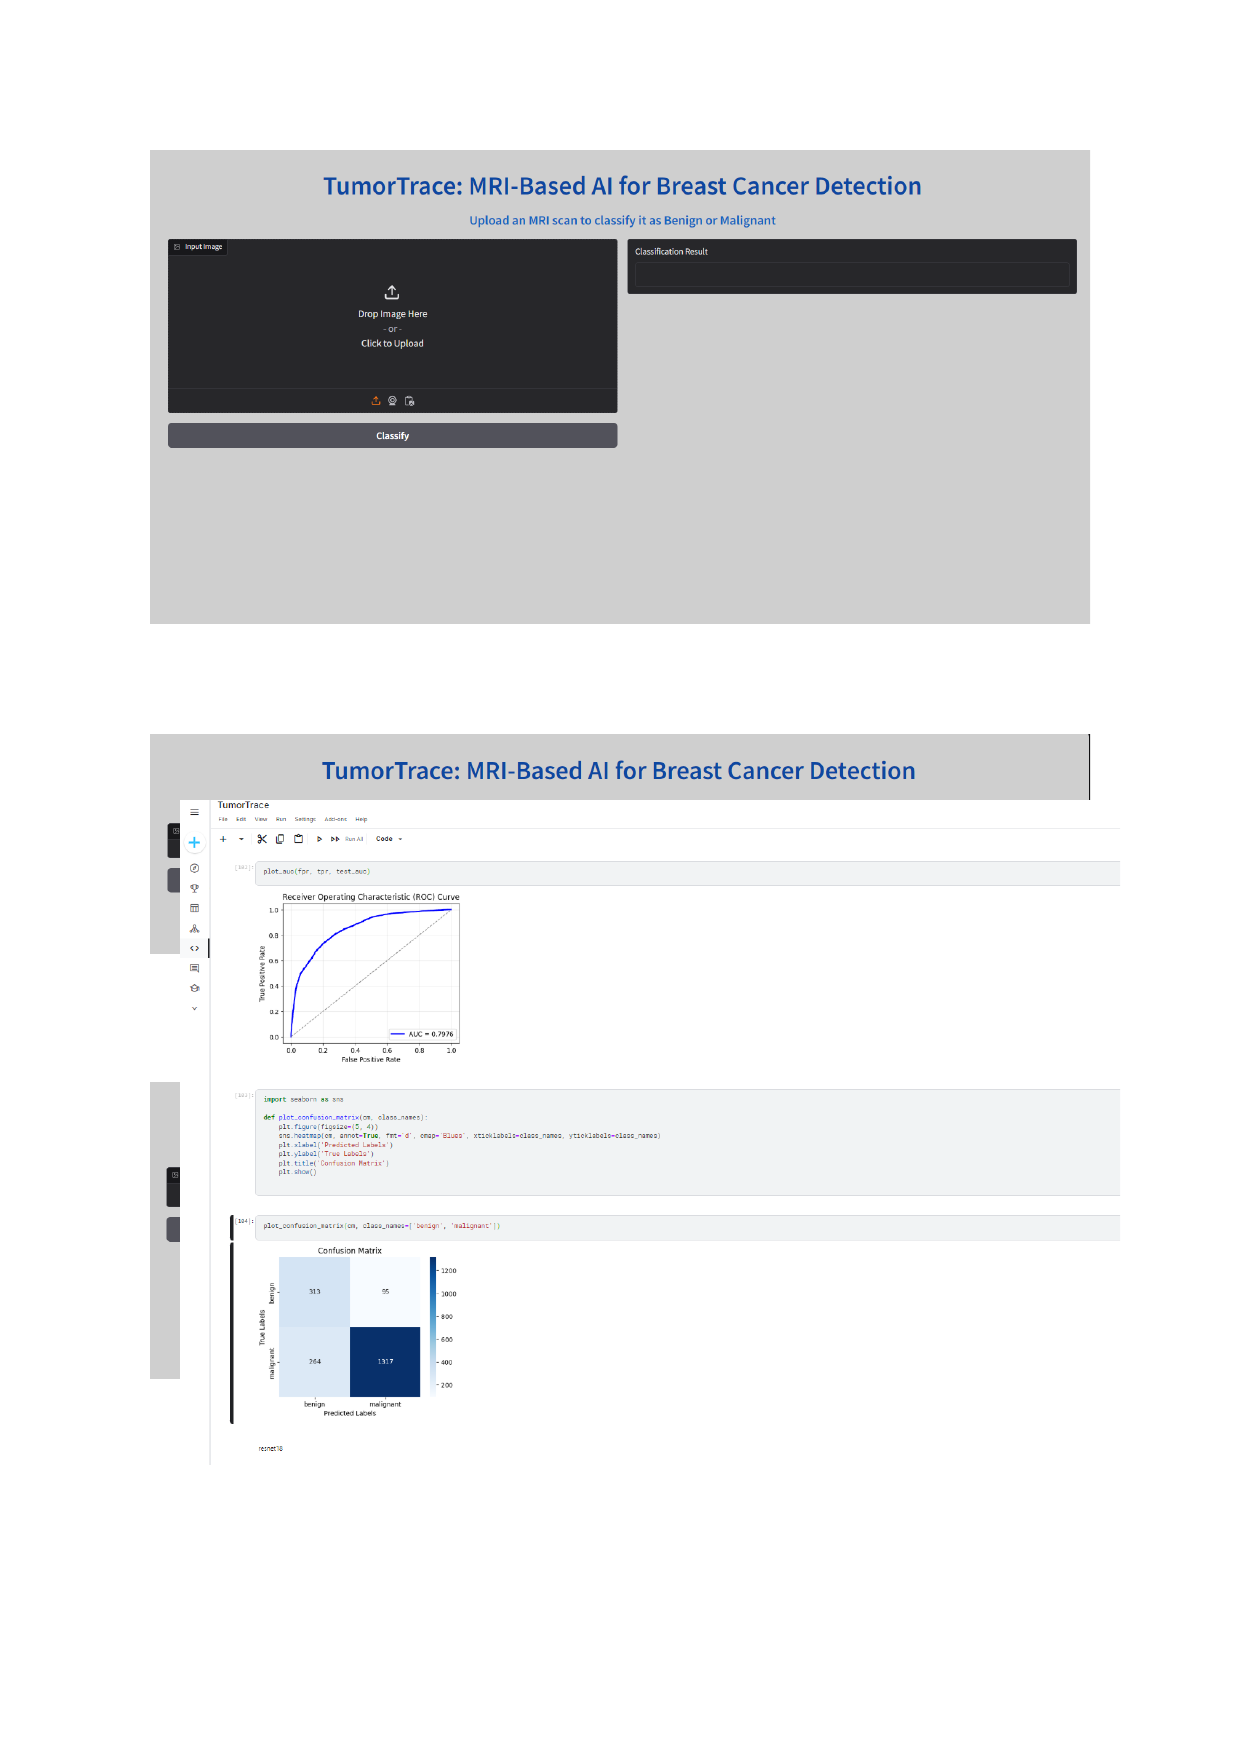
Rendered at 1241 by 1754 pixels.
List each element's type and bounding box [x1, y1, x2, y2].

picture [150, 150, 1091, 624]
picture [150, 734, 1121, 1465]
